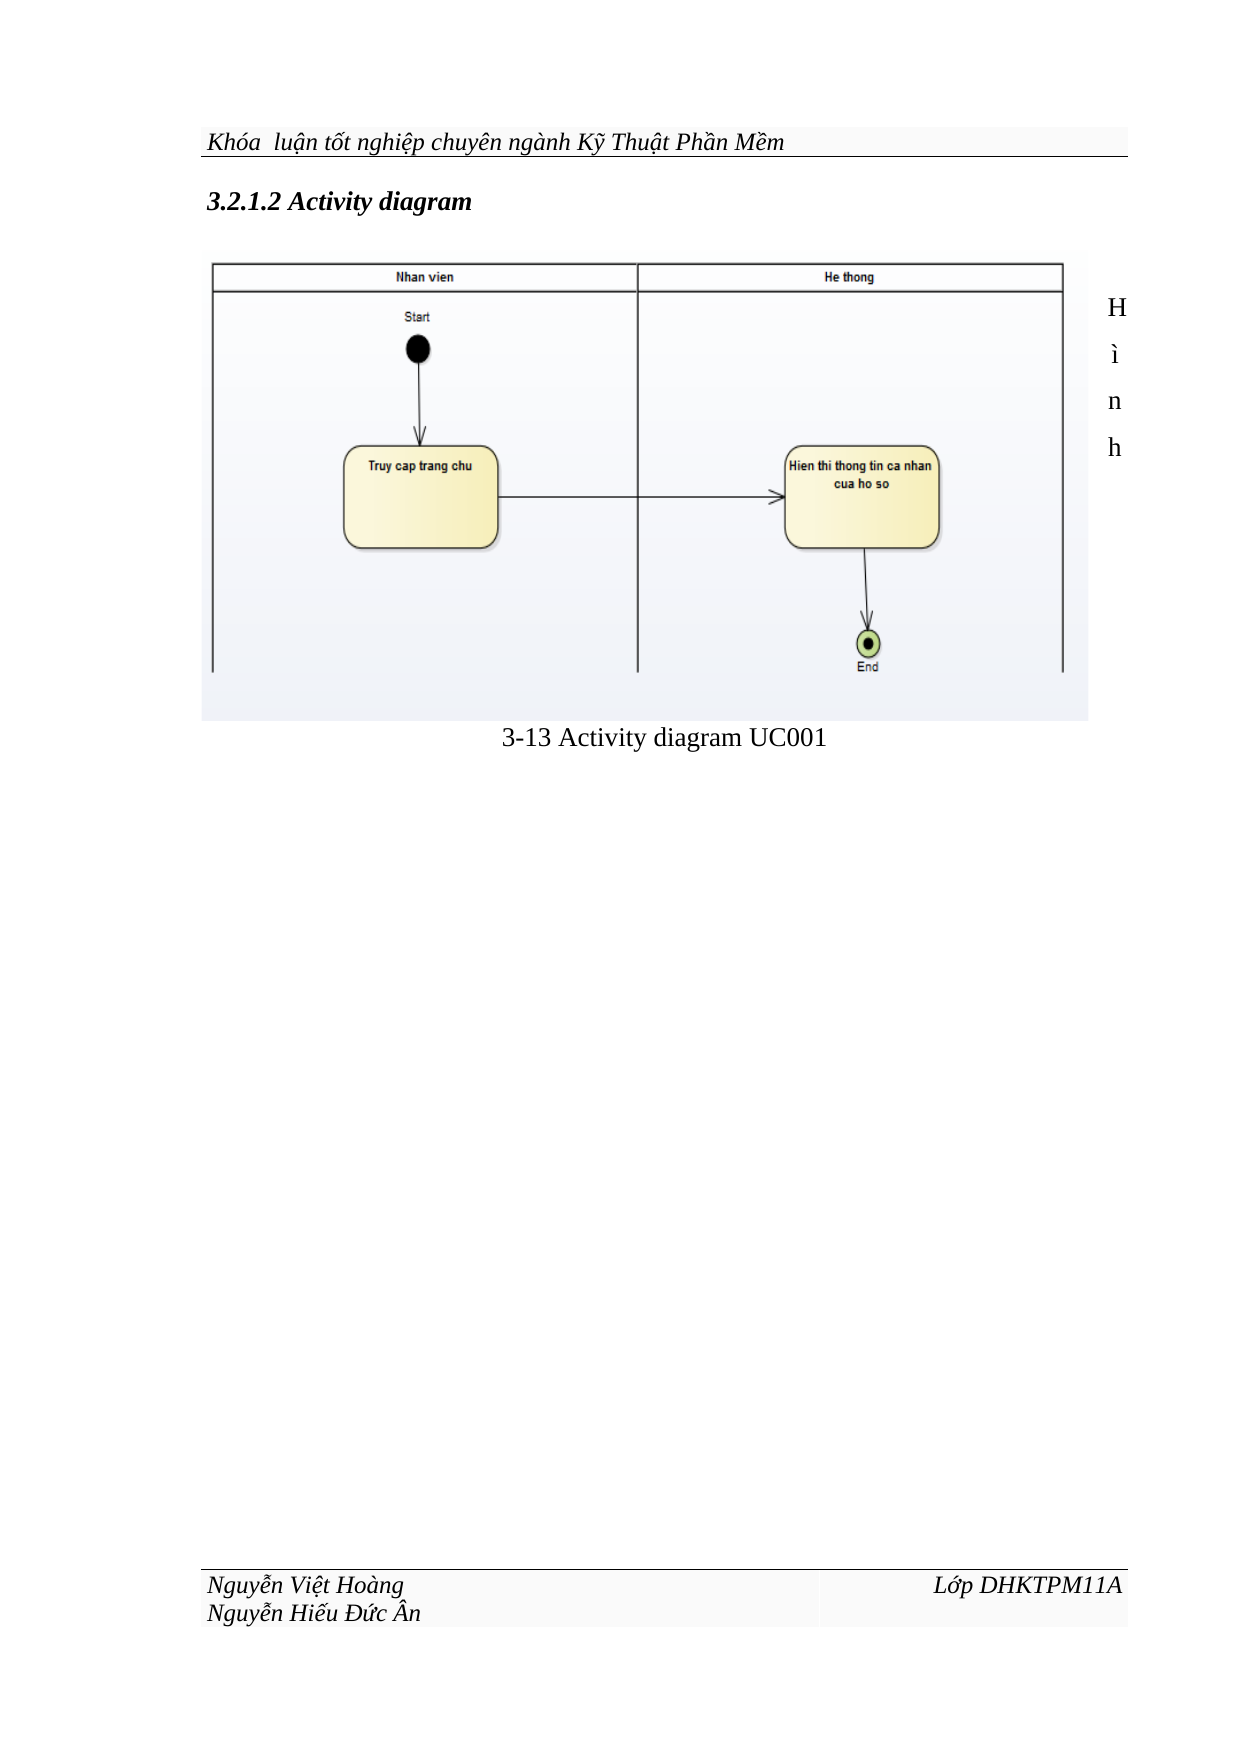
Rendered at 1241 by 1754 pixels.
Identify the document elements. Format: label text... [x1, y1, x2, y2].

subtitle Activity diagram [207, 185, 1122, 216]
picture [201, 250, 1089, 721]
